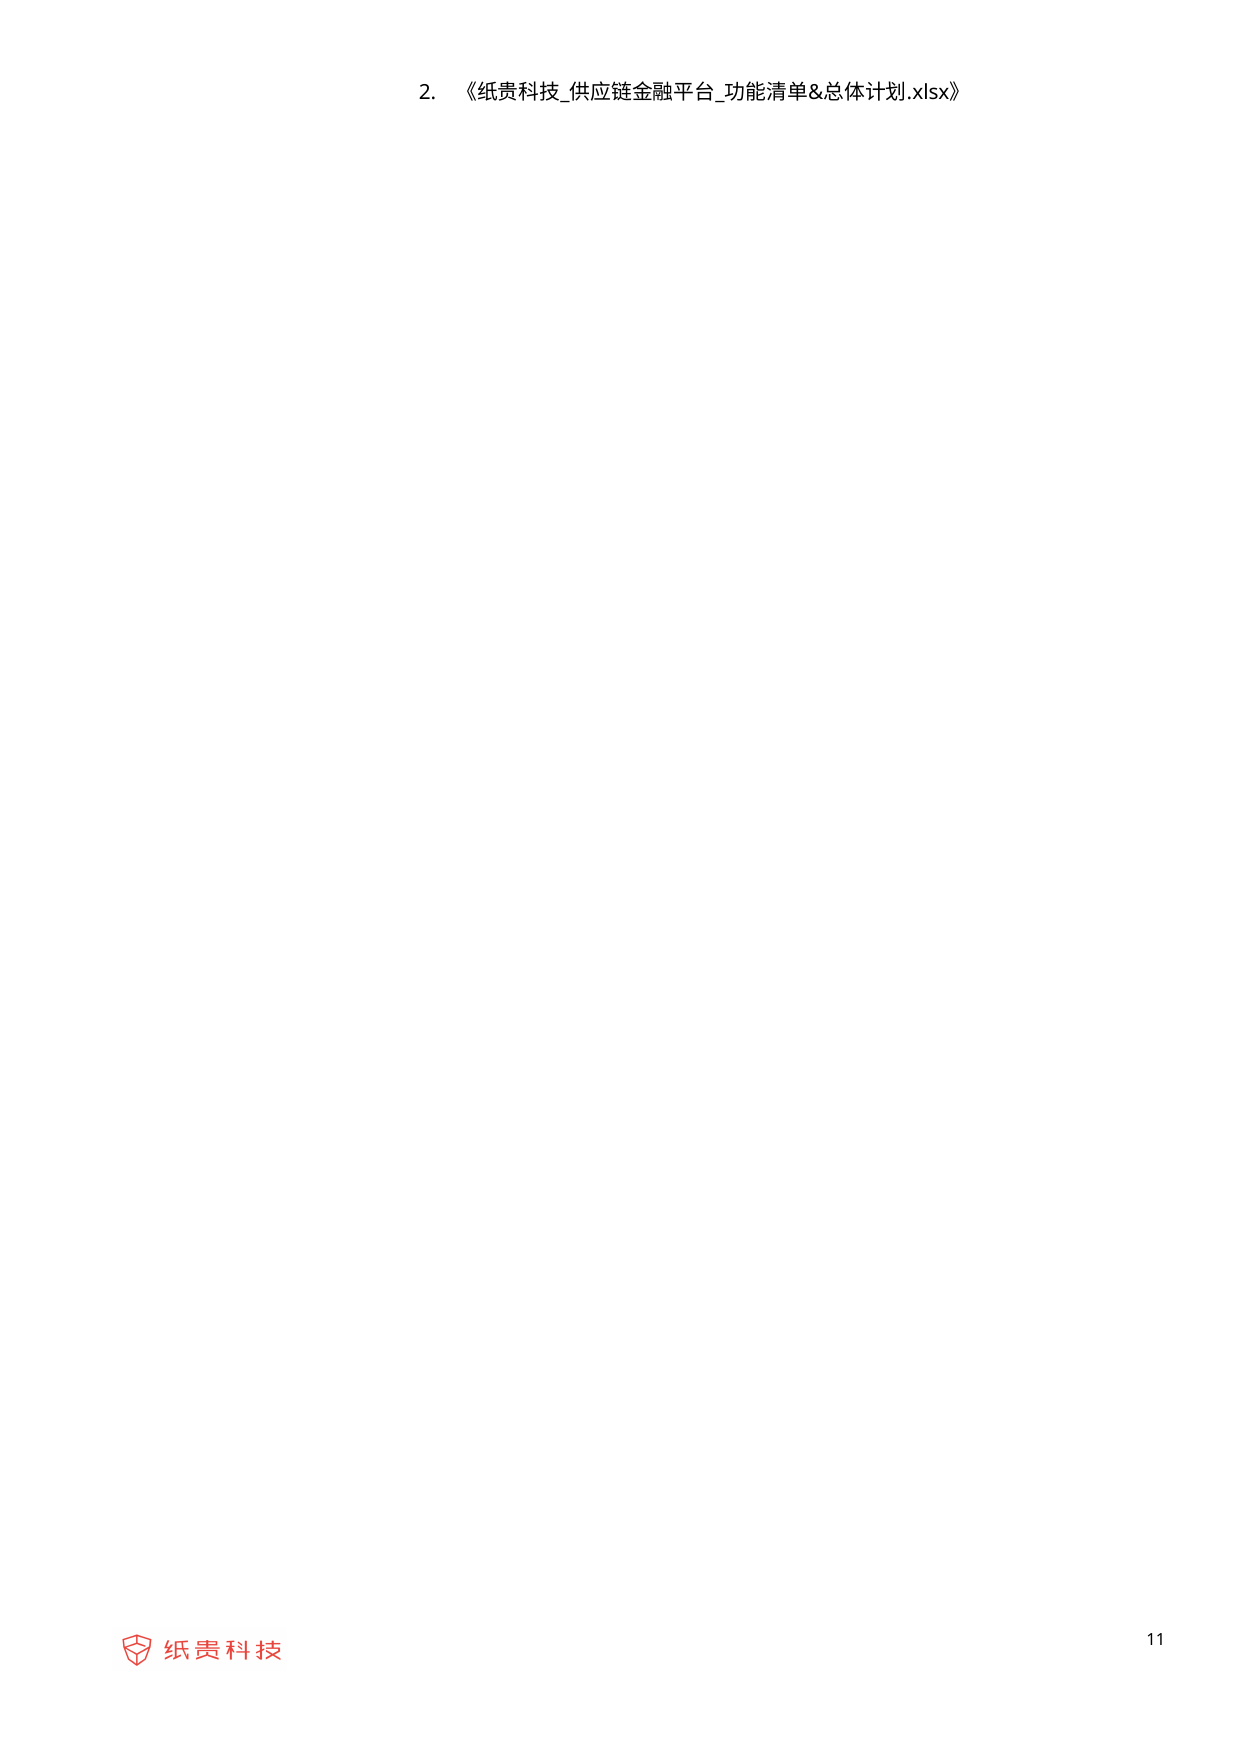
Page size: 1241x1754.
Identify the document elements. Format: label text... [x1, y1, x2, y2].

list 《纸贵科技_供应链金融平台_功能清单&总体计划.xlsx》 [418, 75, 1165, 105]
picture [112, 1627, 287, 1671]
